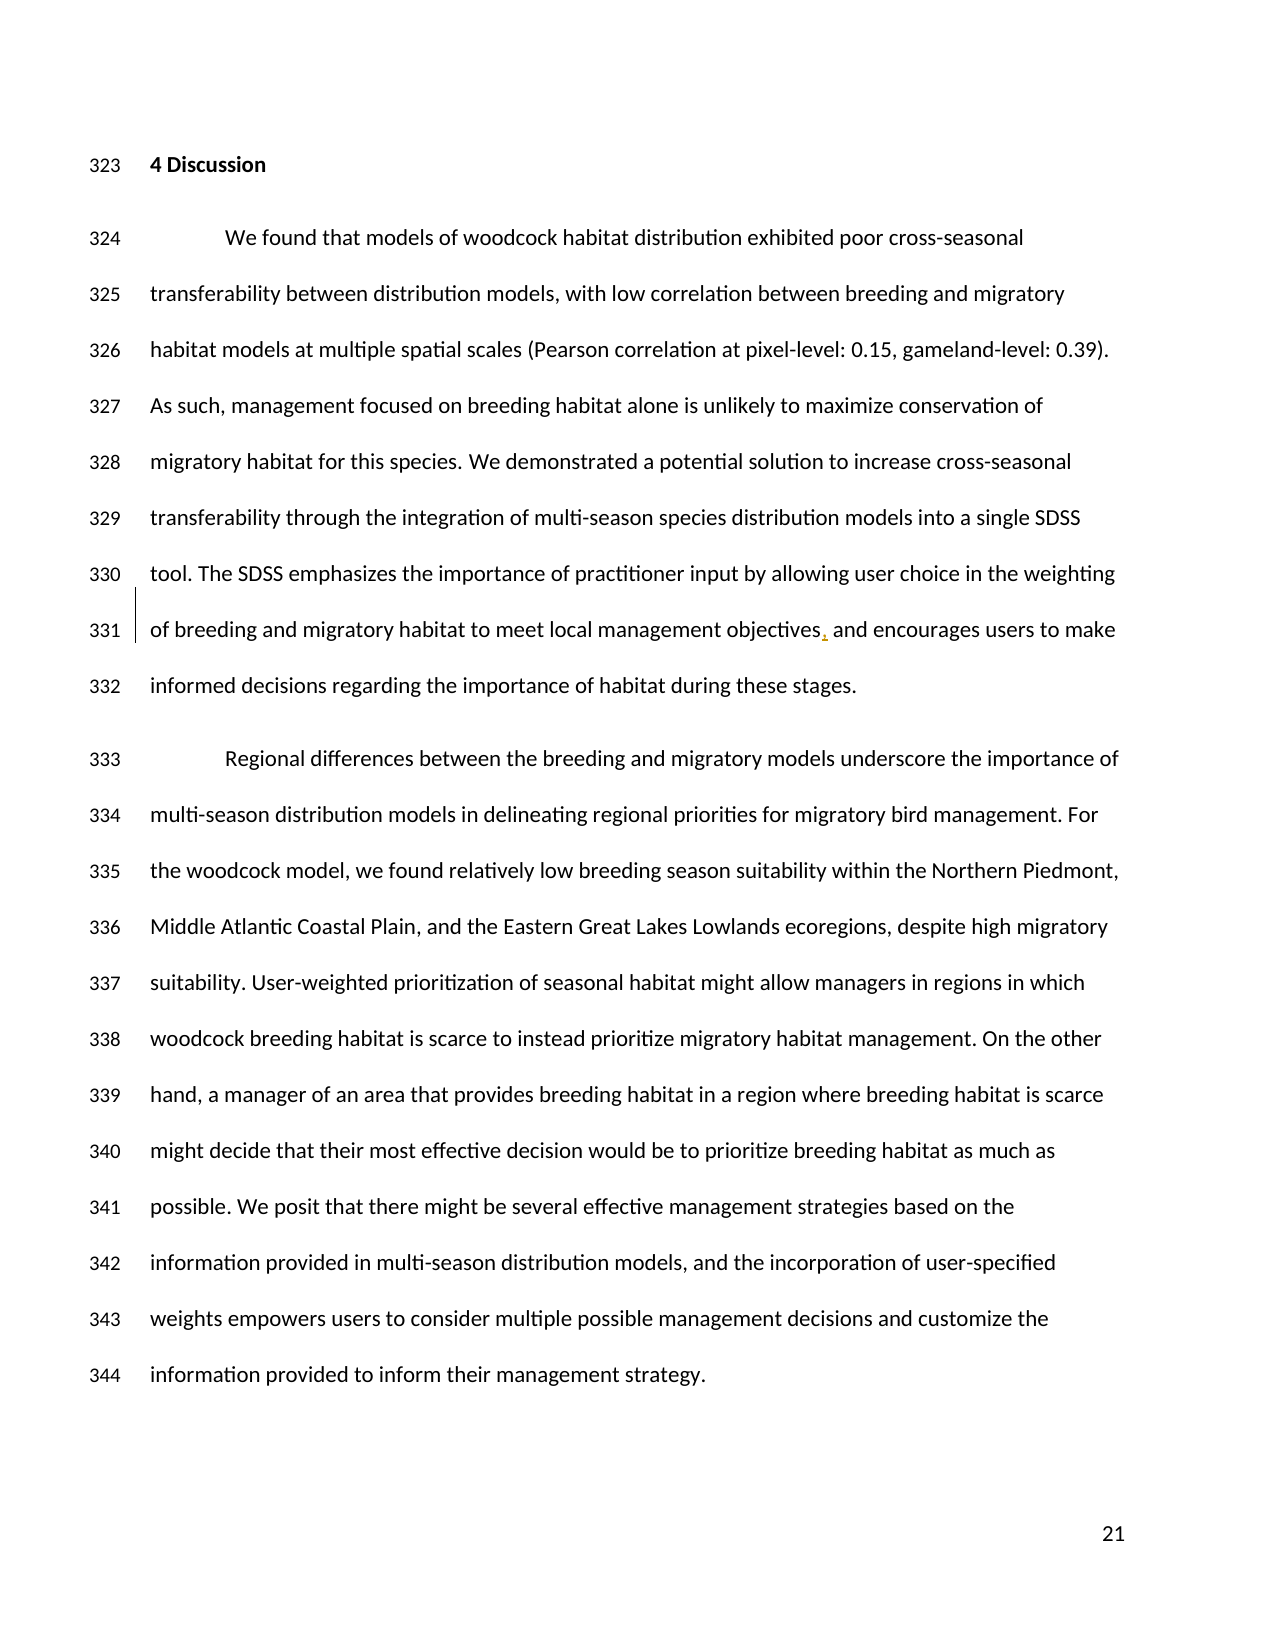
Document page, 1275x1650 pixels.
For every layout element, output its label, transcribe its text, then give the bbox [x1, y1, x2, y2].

text 4 Discussion [150, 150, 1125, 178]
text We found that models of woodcock habitat distribution exhibited poor cross-seasonal transferability between distribution models, with low correlation between breeding and migratory habitat models at multiple spatial scales (Pearson correlation at pixel-level: 0.15, gameland-level: 0.39). As such, management focused on breeding habitat alone is unlikely to maximize conservation of migratory habitat for this species. We demonstrated a potential solution to increase cross-seasonal transferability through the integration of multi-season species distribution models into a single SDSS tool. The SDSS emphasizes the importance of practitioner input by allowing user choice in the weighting of breeding and migratory habitat to meet local management objectives and encourages users to make informed decisions regarding the importance of habitat during these stages. [150, 223, 1125, 699]
text Regional differences between the breeding and migratory models underscore the importance of multi-season distribution models in delineating regional priorities for migratory bird management. For the woodcock model, we found relatively low breeding season suitability within the Northern Piedmont, Middle Atlantic Coastal Plain, and the Eastern Great Lakes Lowlands ecoregions, despite high migratory suitability. User-weighted prioritization of seasonal habitat might allow managers in regions in which woodcock breeding habitat is scarce to instead prioritize migratory habitat management. On the other hand, a manager of an area that provides breeding habitat in a region where breeding habitat is scarce might decide that their most effective decision would be to prioritize breeding habitat as much as possible. We posit that there might be several effective management strategies based on the information provided in multi-season distribution models, and the incorporation of user-specified weights empowers users to consider multiple possible management decisions and customize the information provided to inform their management strategy. [150, 744, 1125, 1388]
